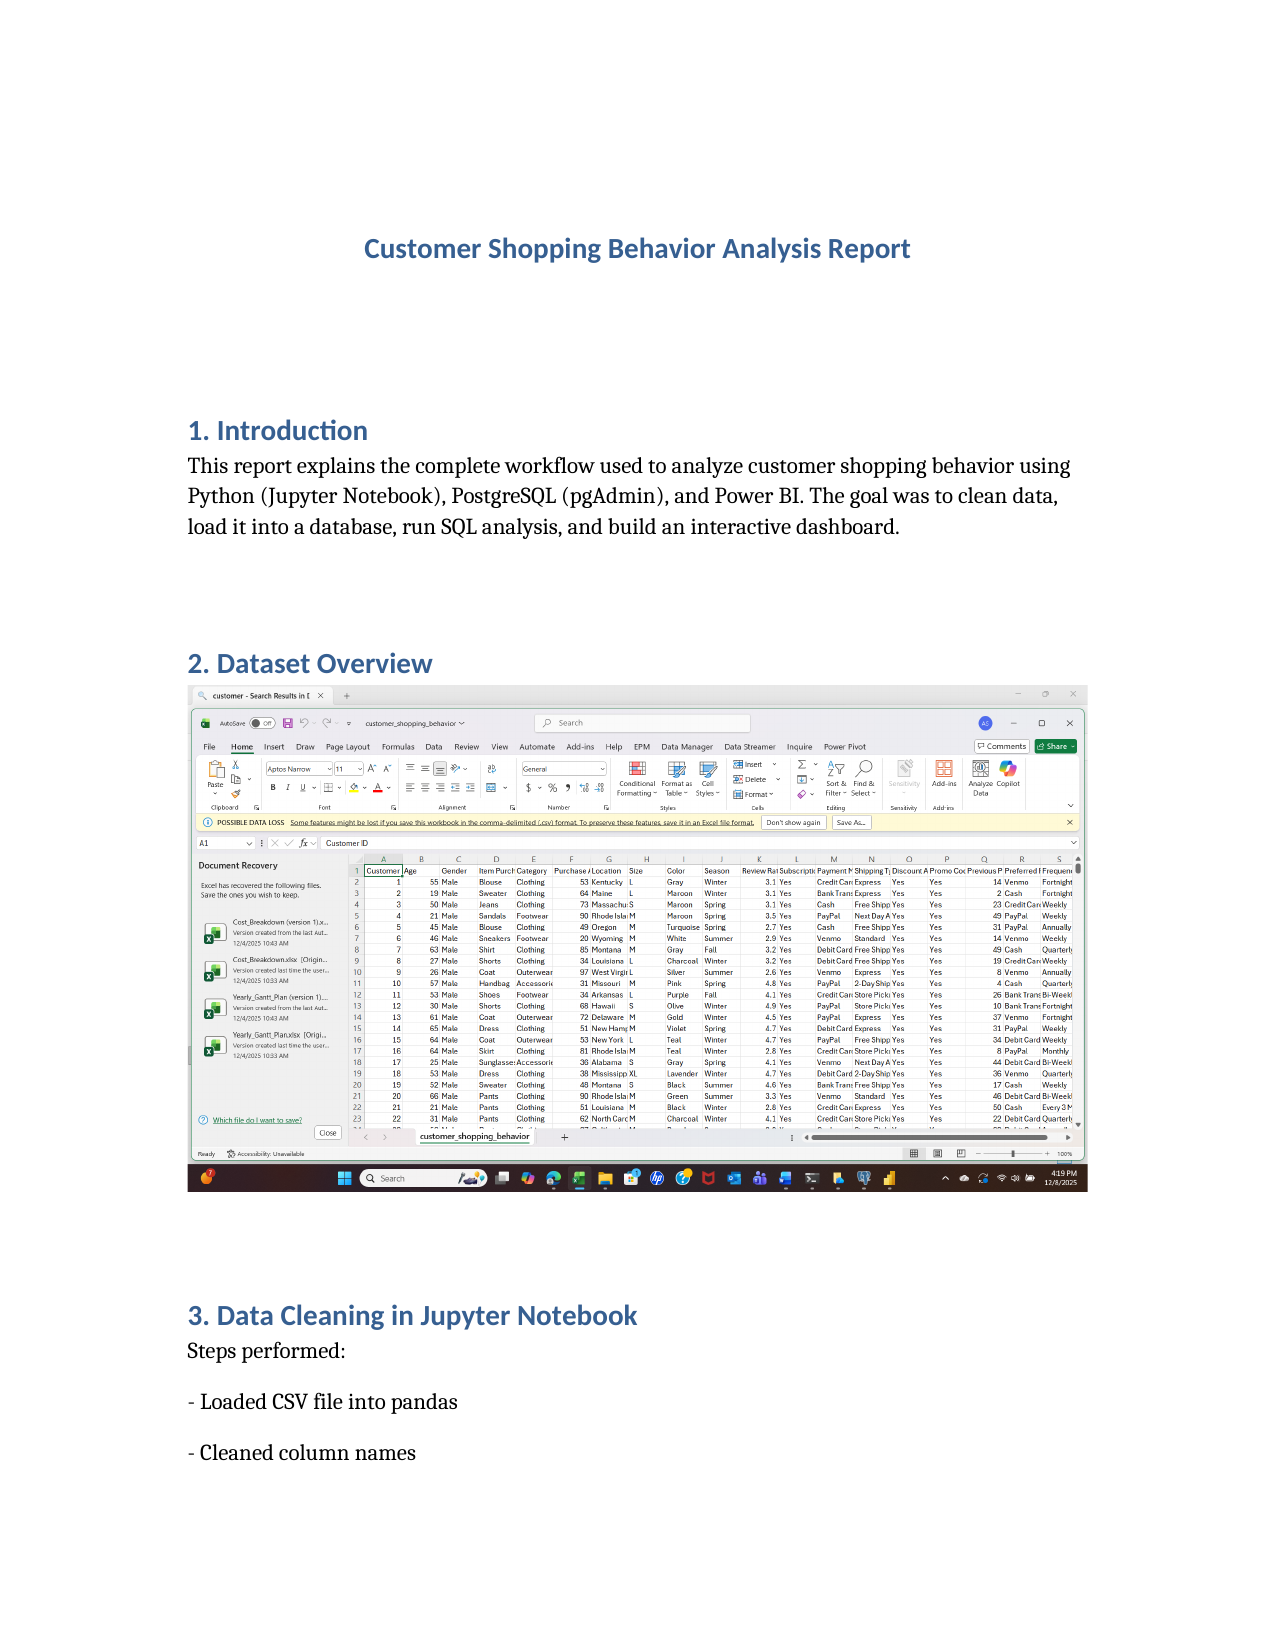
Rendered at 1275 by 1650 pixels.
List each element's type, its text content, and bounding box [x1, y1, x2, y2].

subtitle 2. Dataset Overview [187, 645, 1087, 680]
text - Loaded CSV file into pandas [187, 1389, 1087, 1415]
text Steps performed: [187, 1338, 1087, 1364]
subtitle 1. Introduction [187, 412, 1087, 448]
picture [187, 685, 1088, 1192]
text - Cleaned column names [187, 1440, 1087, 1466]
subtitle Customer Shopping Behavior Analysis Report [187, 230, 1087, 266]
subtitle 3. Data Cleaning in Jupyter Notebook [187, 1297, 1087, 1332]
text This report explains the complete workflow used to analyze customer shopping behavior using Python (Jupyter Notebook), PostgreSQL (pgAdmin), and Power BI. The goal was to clean data, load it into a database, run SQL analysis, and build an interactive dashboard. [187, 453, 1087, 540]
